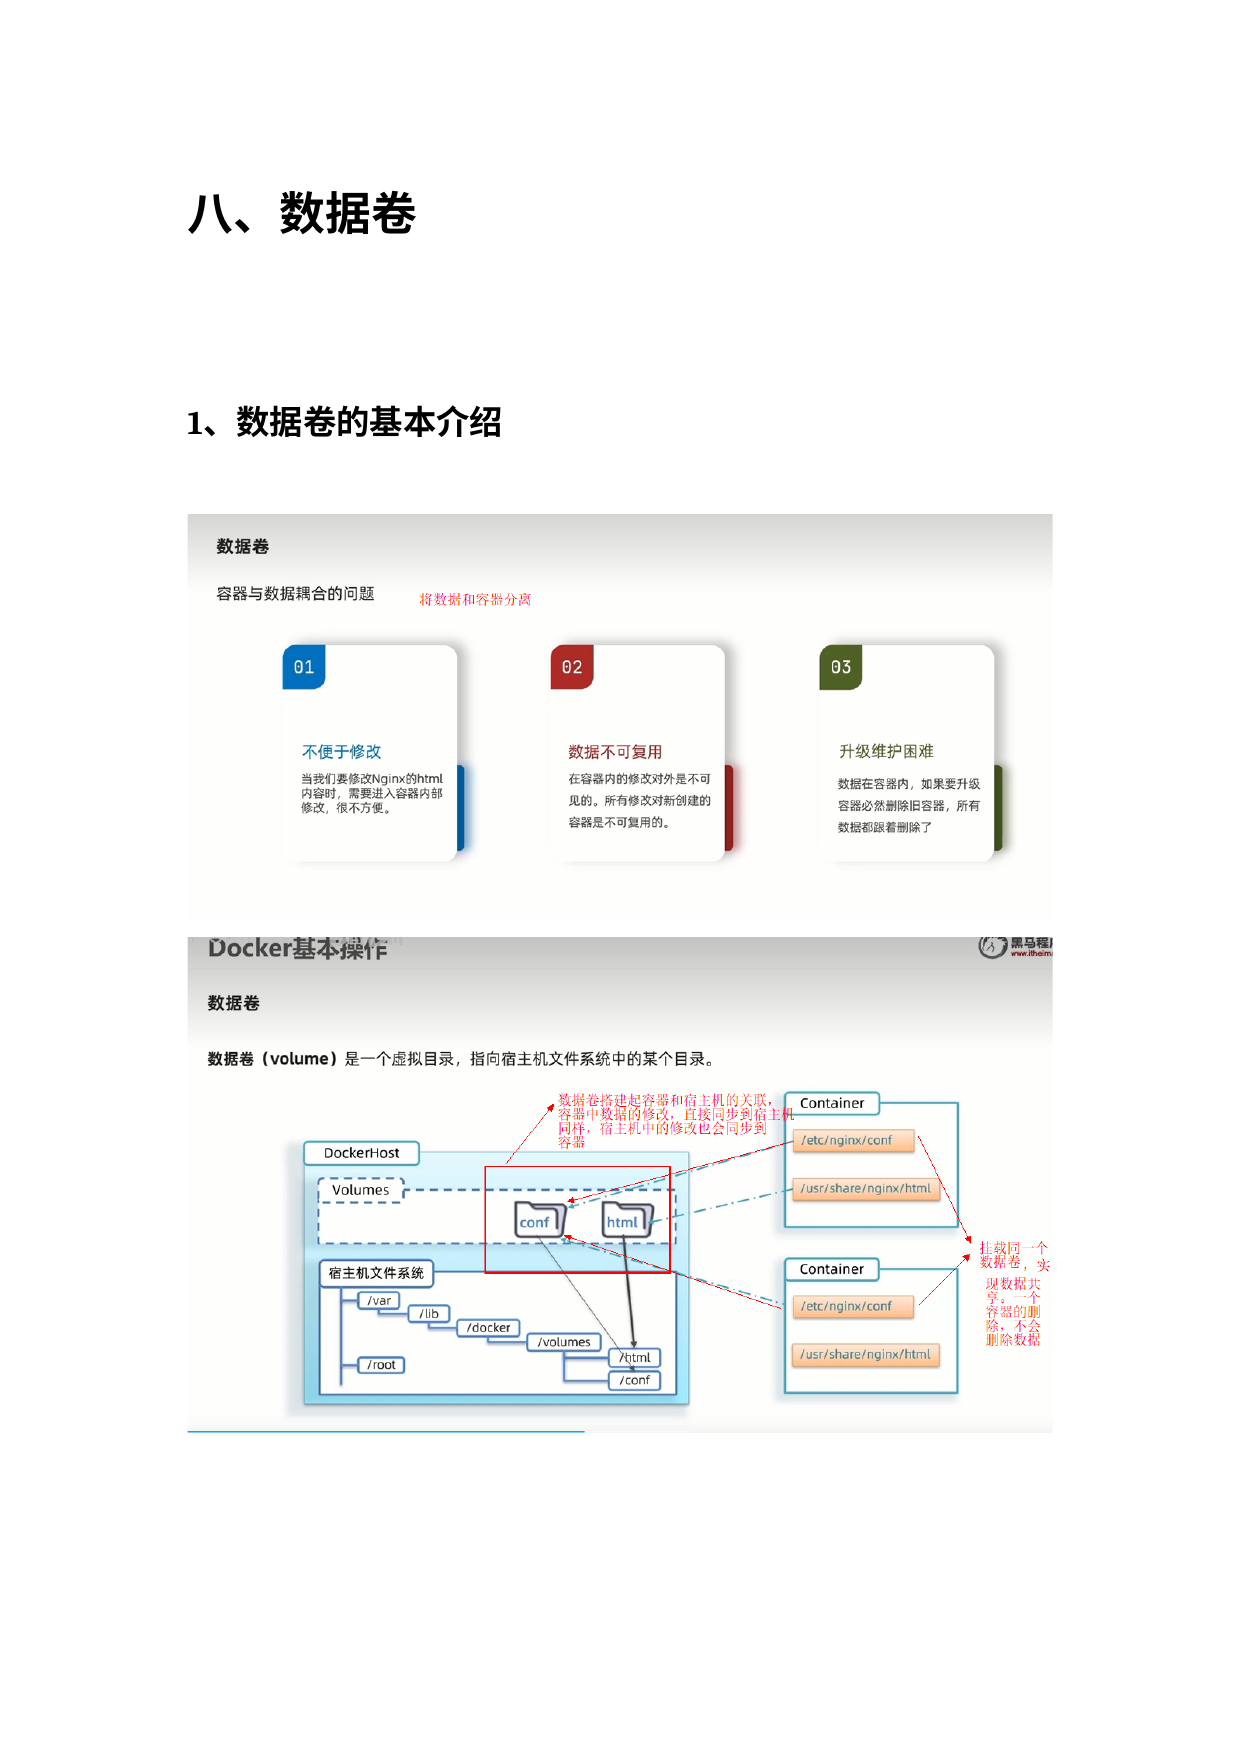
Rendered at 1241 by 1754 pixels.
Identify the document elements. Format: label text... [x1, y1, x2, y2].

picture [187, 937, 1053, 1433]
subtitle 八、数据卷 [187, 162, 1053, 259]
subtitle 1、数据卷的基本介绍 [187, 387, 1053, 452]
picture [187, 514, 1053, 920]
